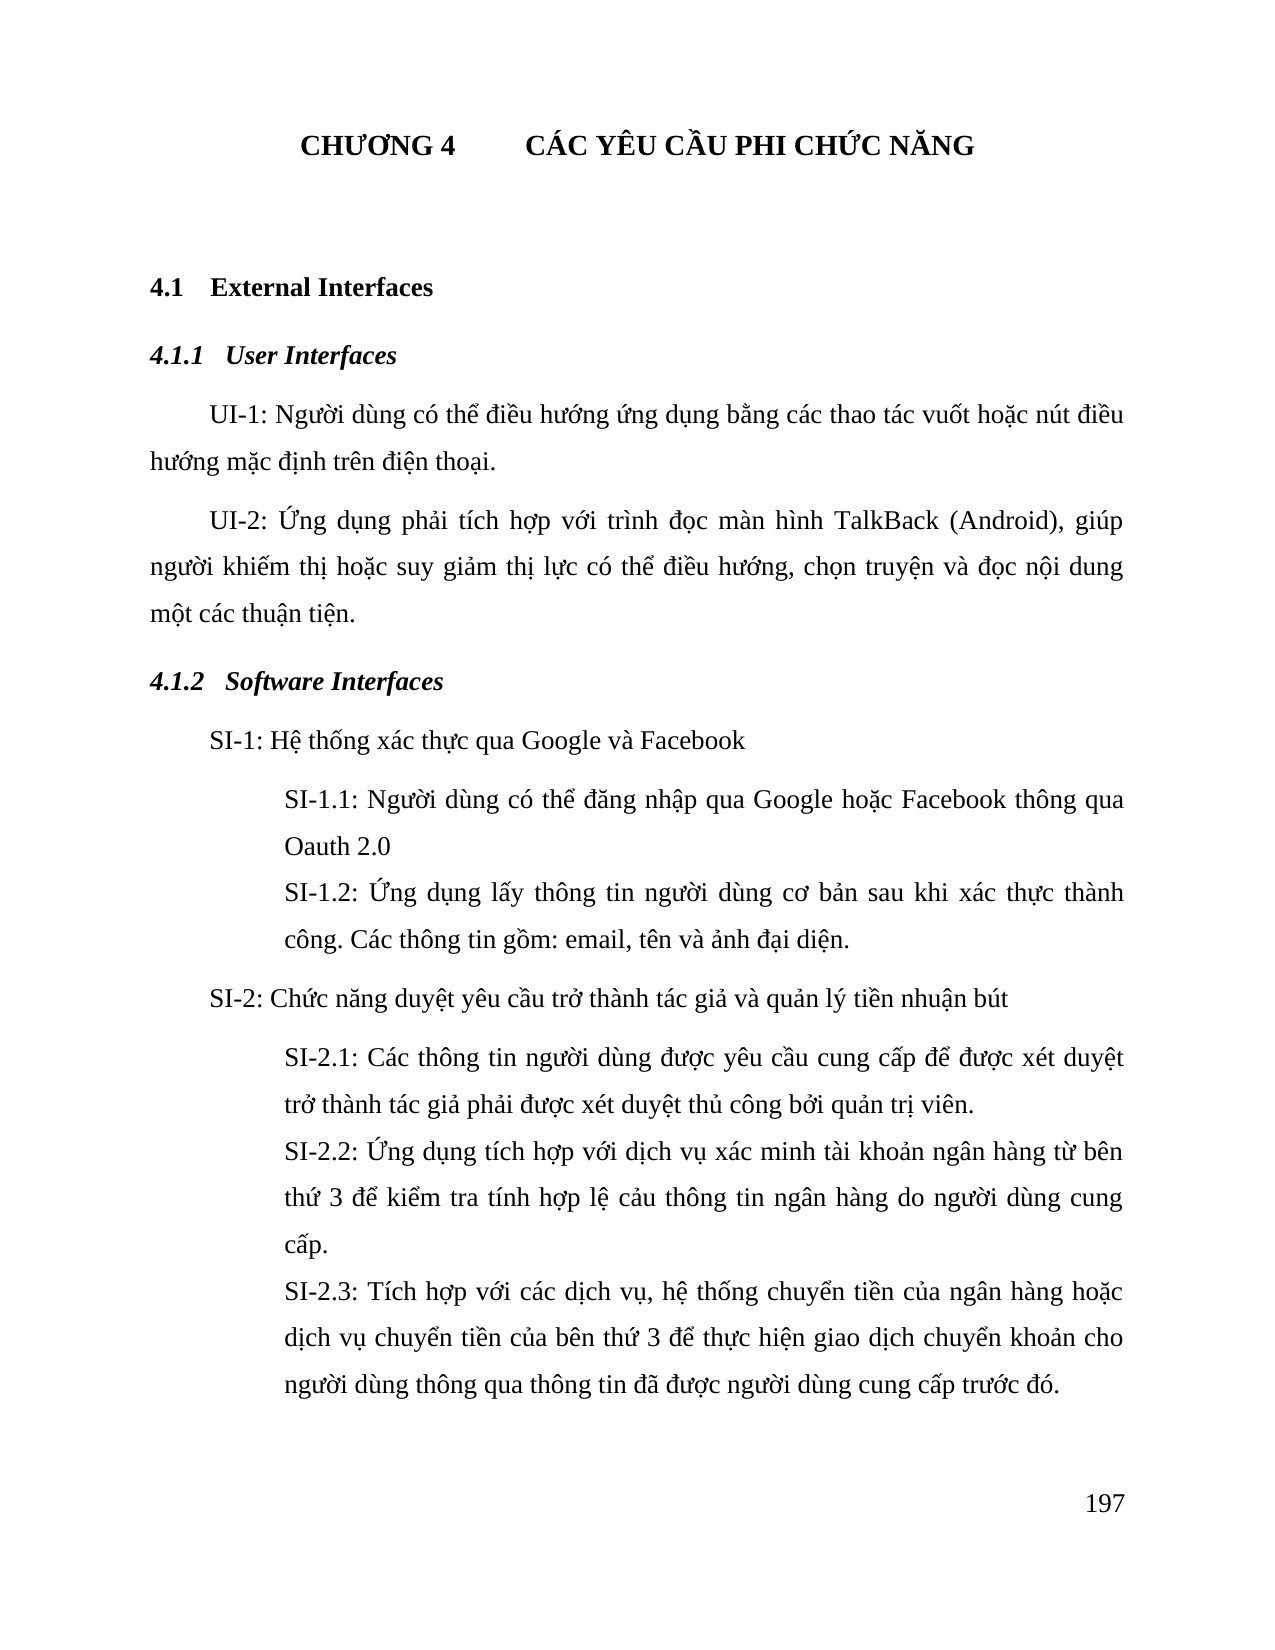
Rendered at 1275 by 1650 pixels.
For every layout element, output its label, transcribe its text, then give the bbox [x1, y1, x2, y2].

subtitle External Interfaces [150, 271, 1125, 302]
text UI-2: Ứng dụng phải tích hợp với trình đọc màn hình TalkBack (Android), giúp người khiếm thị hoặc suy giảm thị lực có thể điều hướng, chọn truyện và đọc nội dung một các thuận tiện. [150, 504, 1125, 628]
text SI-1: Hệ thống xác thực qua Google và Facebook [150, 724, 1125, 755]
list SI-1.1: Người dùng có thể đăng nhập qua Google hoặc Facebook thông qua Oauth 2.0 [284, 783, 1125, 861]
subtitle User Interfaces [150, 339, 1125, 370]
list SI-1.2: Ứng dụng lấy thông tin người dùng cơ bản sau khi xác thực thành công. Các thông tin gồm: email, tên và ảnh đại diện. [284, 876, 1125, 954]
text SI-2: Chức năng duyệt yêu cầu trở thành tác giả và quản lý tiền nhuận bút [150, 982, 1125, 1013]
list SI-2.2: Ứng dụng tích hợp với dịch vụ xác minh tài khoản ngân hàng từ bên thứ 3 để kiểm tra tính hợp lệ cảu thông tin ngân hàng do người dùng cung cấp. [284, 1134, 1125, 1259]
subtitle Software Interfaces [150, 664, 1125, 696]
text UI-1: Người dùng có thể điều hướng ứng dụng bằng các thao tác vuốt hoặc nút điều hướng mặc định trên điện thoại. [150, 398, 1125, 476]
list SI-2.3: Tích hợp với các dịch vụ, hệ thống chuyển tiền của ngân hàng hoặc dịch vụ chuyển tiền của bên thứ 3 để thực hiện giao dịch chuyển khoản cho người dùng thông qua thông tin đã được người dùng cung cấp trước đó. [284, 1274, 1125, 1399]
subtitle CÁC YÊU CẦU PHI CHỨC NĂNG [150, 128, 1125, 162]
list SI-2.1: Các thông tin người dùng được yêu cầu cung cấp để được xét duyệt trở thành tác giả phải được xét duyệt thủ công bởi quản trị viên. [284, 1041, 1125, 1119]
